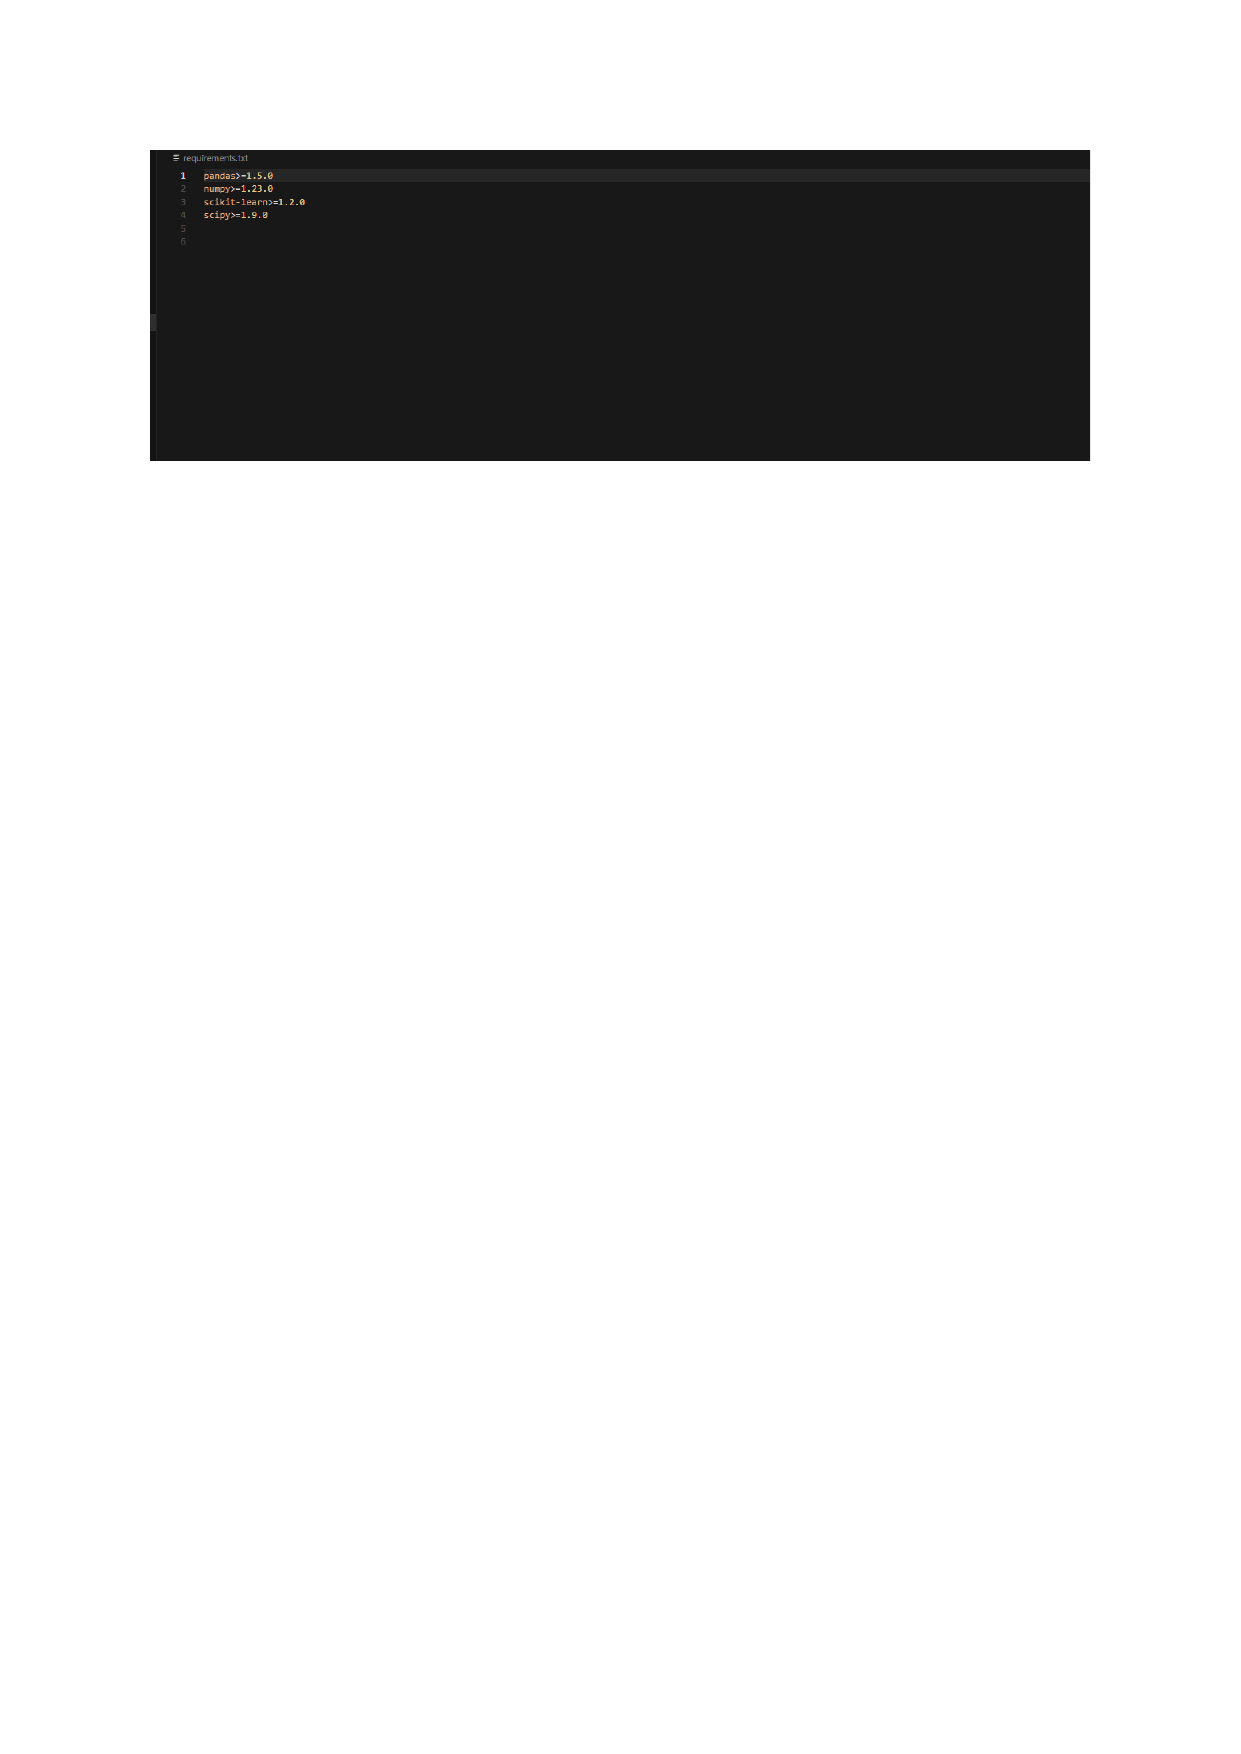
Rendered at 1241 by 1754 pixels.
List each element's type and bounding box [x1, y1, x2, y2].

picture [150, 150, 1091, 461]
